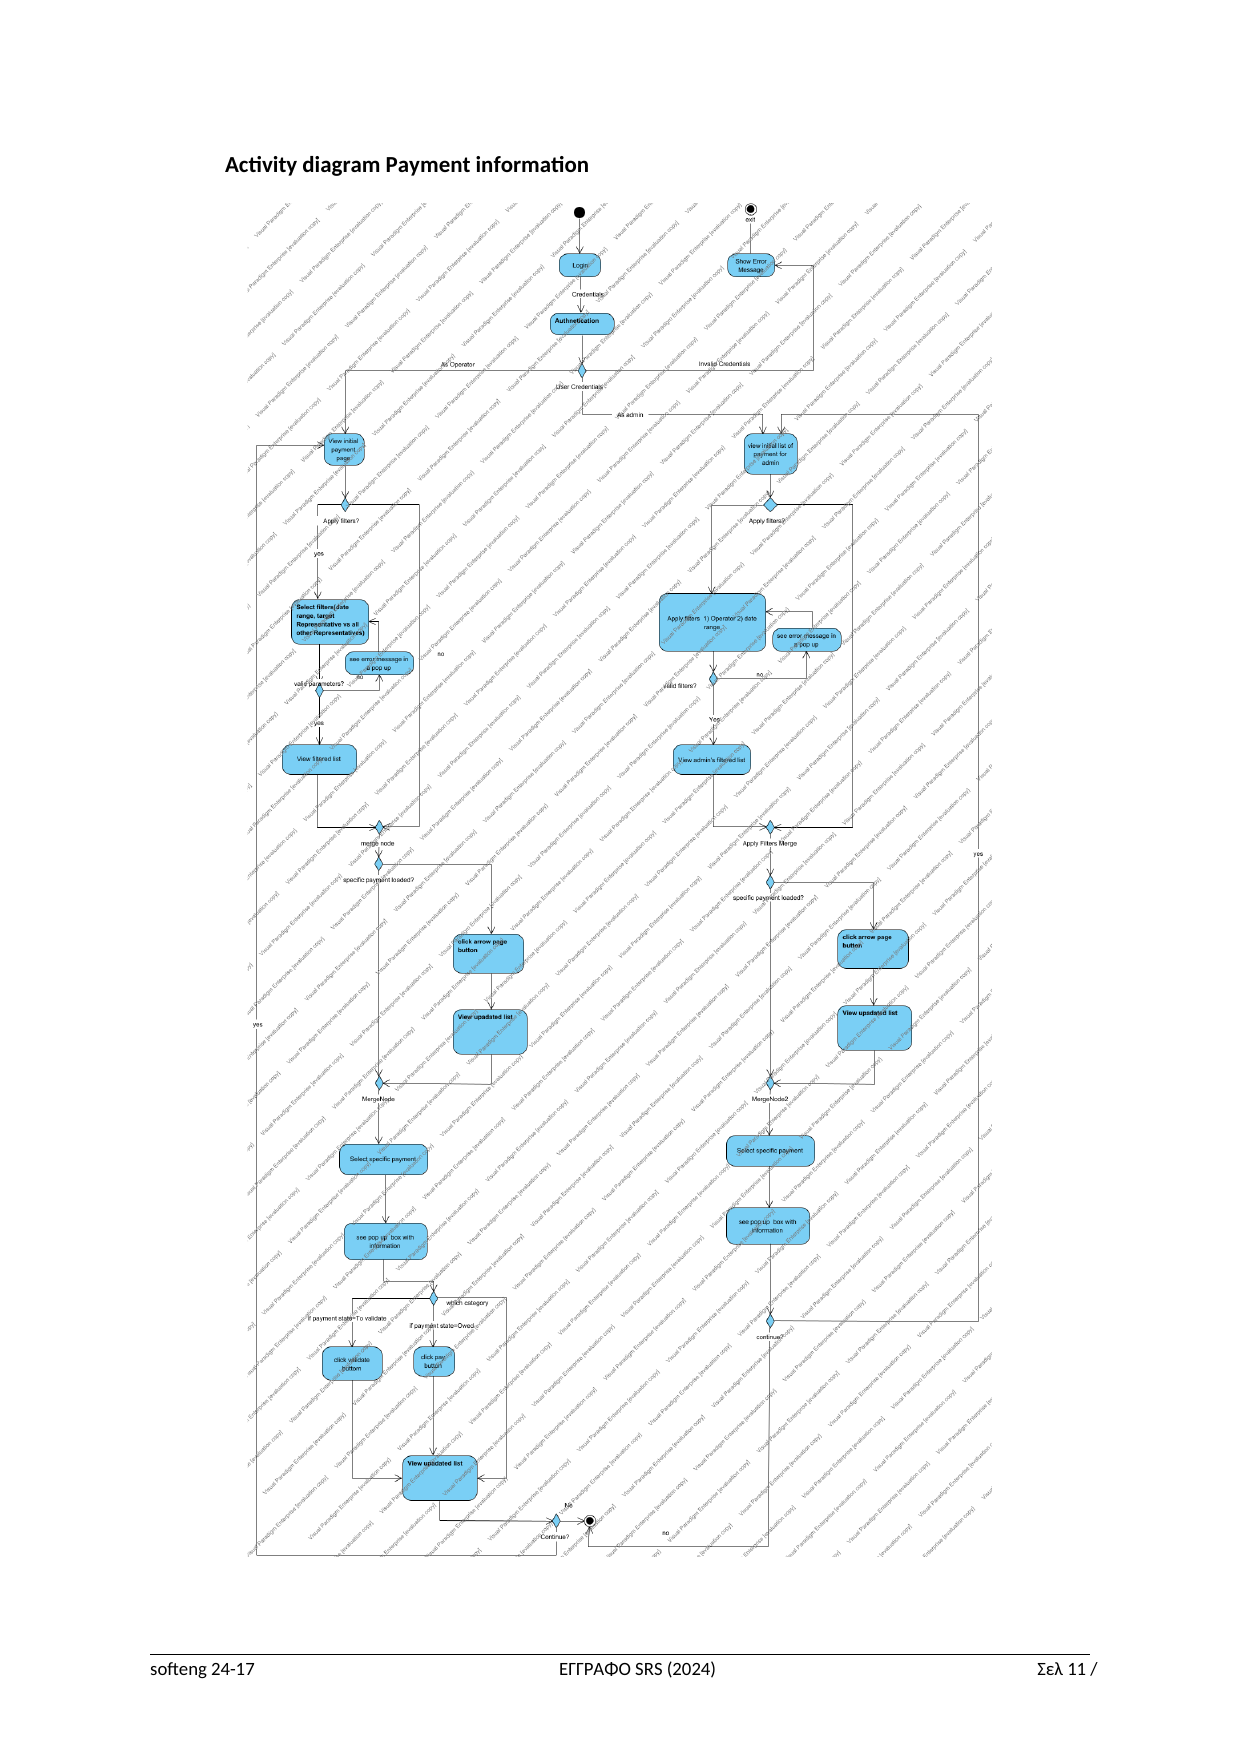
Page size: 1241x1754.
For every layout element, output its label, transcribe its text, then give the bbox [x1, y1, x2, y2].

picture [247, 203, 993, 1557]
subtitle Activity diagram Payment information [225, 150, 1090, 178]
